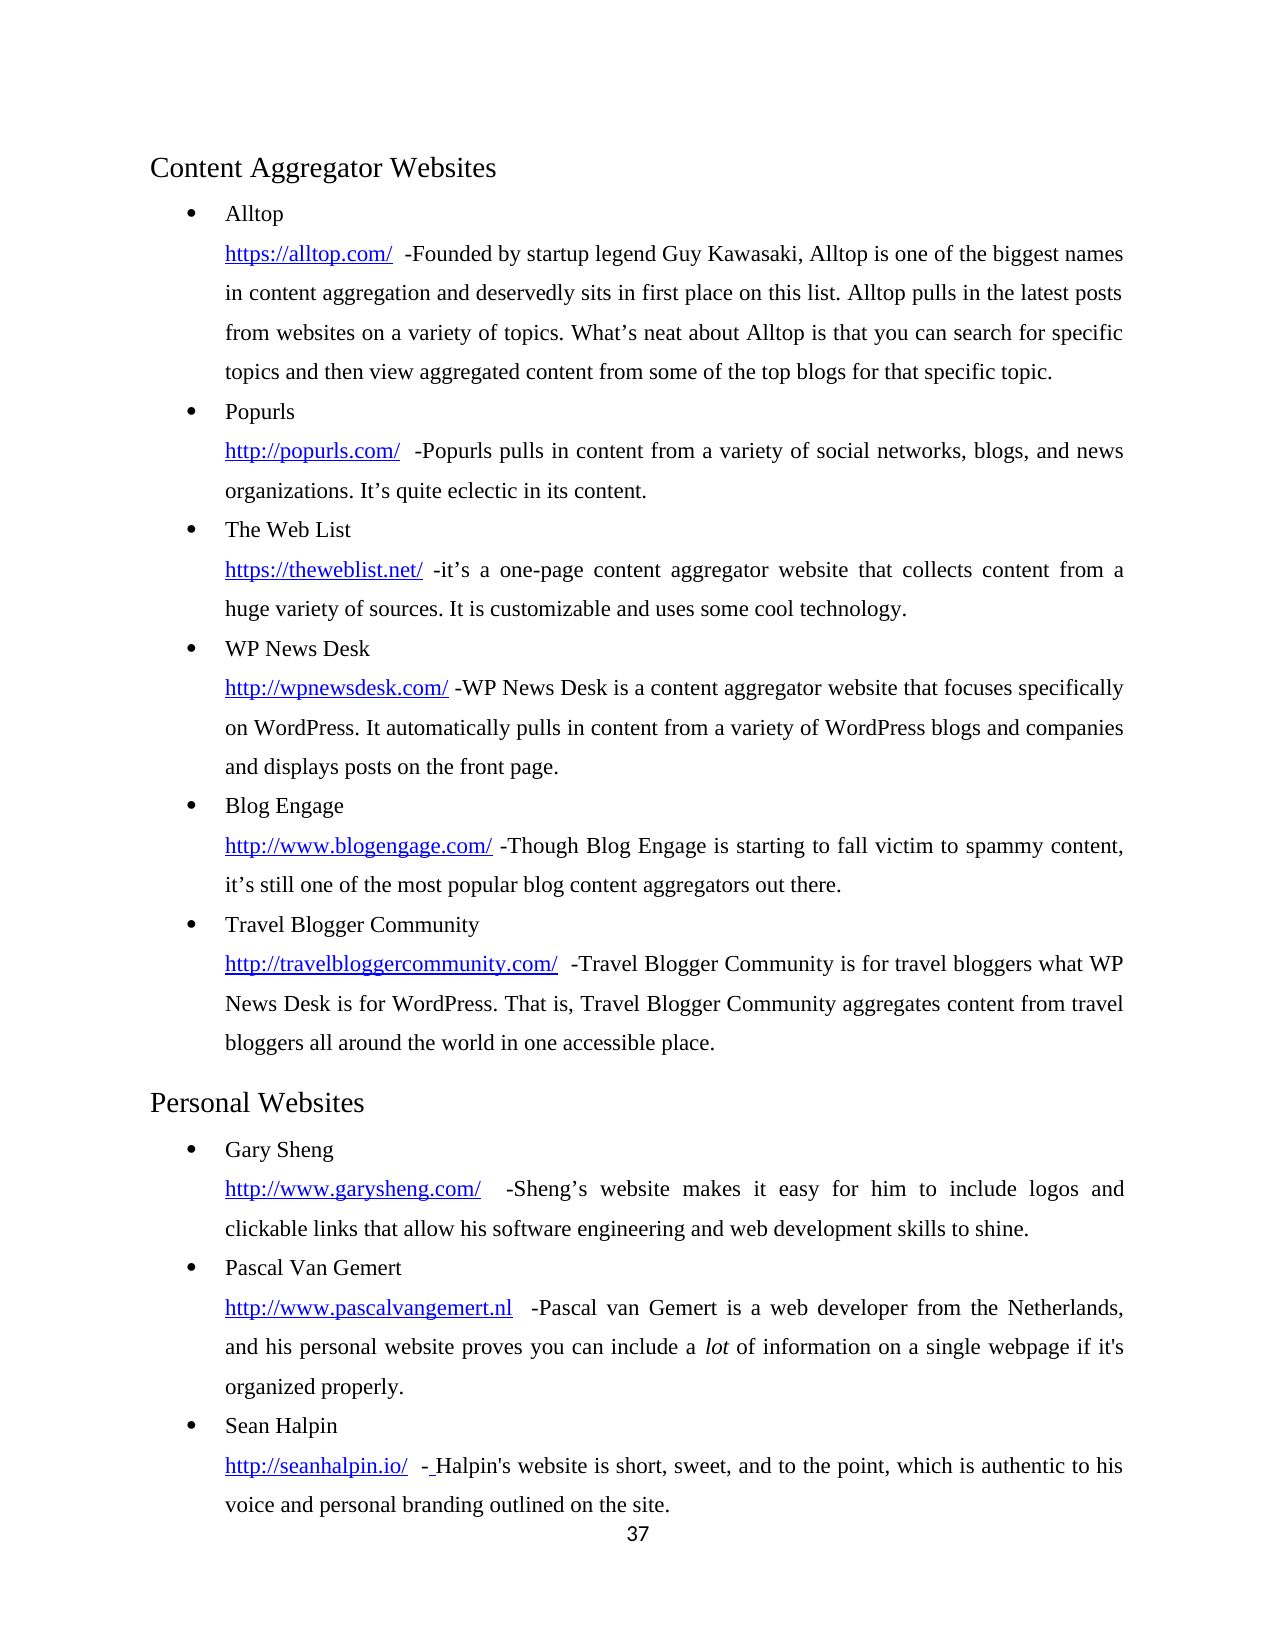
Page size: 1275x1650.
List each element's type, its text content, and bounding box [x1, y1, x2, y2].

list Sean Halpin [187, 1412, 1125, 1438]
subtitle Content Aggregator Websites [150, 150, 1125, 183]
list The Web List [187, 516, 1125, 542]
list Travel Blogger Community [187, 911, 1125, 937]
list http://wpnewsdesk.com/ -WP News Desk is a content aggregator website that focuses specifically on WordPress. It automatically pulls in content from a variety of WordPress blogs and companies and displays posts on the front page. [225, 674, 1125, 779]
list Popurls [187, 398, 1125, 424]
list https://theweblist.net/ -it’s a one-page content aggregator website that collects content from a huge variety of sources. It is customizable and uses some cool technology. [225, 556, 1125, 621]
list http://travelbloggercommunity.com/ -Travel Blogger Community is for travel bloggers what WP News Desk is for WordPress. That is, Travel Blogger Community aggregates content from travel bloggers all around the world in one accessible place. [225, 950, 1125, 1056]
list http://www.pascalvangemert.nl -Pascal van Gemert is a web developer from the Netherlands, and his personal website proves you can include a lot of information on a single webpage if it's organized properly. [225, 1294, 1125, 1399]
list http://www.blogengage.com/ -Though Blog Engage is starting to fall victim to spammy content, it’s still one of the most popular blog content aggregators out there. [225, 832, 1125, 898]
list https://alltop.com/ -Founded by startup legend Guy Kawasaki, Alltop is one of the biggest names in content aggregation and deservedly sits in first place on this list. Alltop pulls in the latest posts from websites on a variety of topics. What’s neat about Alltop is that you can search for specific topics and then view aggregated content from some of the top blogs for that specific topic. [225, 240, 1125, 384]
list http://www.garysheng.com/ -Sheng’s website makes it easy for him to include logos and clickable links that allow his software engineering and web development skills to shine. [225, 1175, 1125, 1241]
list http://seanhalpin.io/ - Halpin's website is short, sweet, and to the point, which is authentic to his voice and personal branding outlined on the site. [225, 1452, 1125, 1517]
list Blog Engage [187, 792, 1125, 819]
list Alltop [187, 200, 1125, 227]
list WP News Desk [187, 634, 1125, 661]
list Gary Sheng [187, 1136, 1125, 1162]
subtitle Personal Websites [150, 1086, 1125, 1119]
list http://popurls.com/ -Popurls pulls in content from a variety of social networks, blogs, and news organizations. It’s quite eclectic in its content. [225, 437, 1125, 503]
list Pascal Van Gemert [187, 1254, 1125, 1281]
